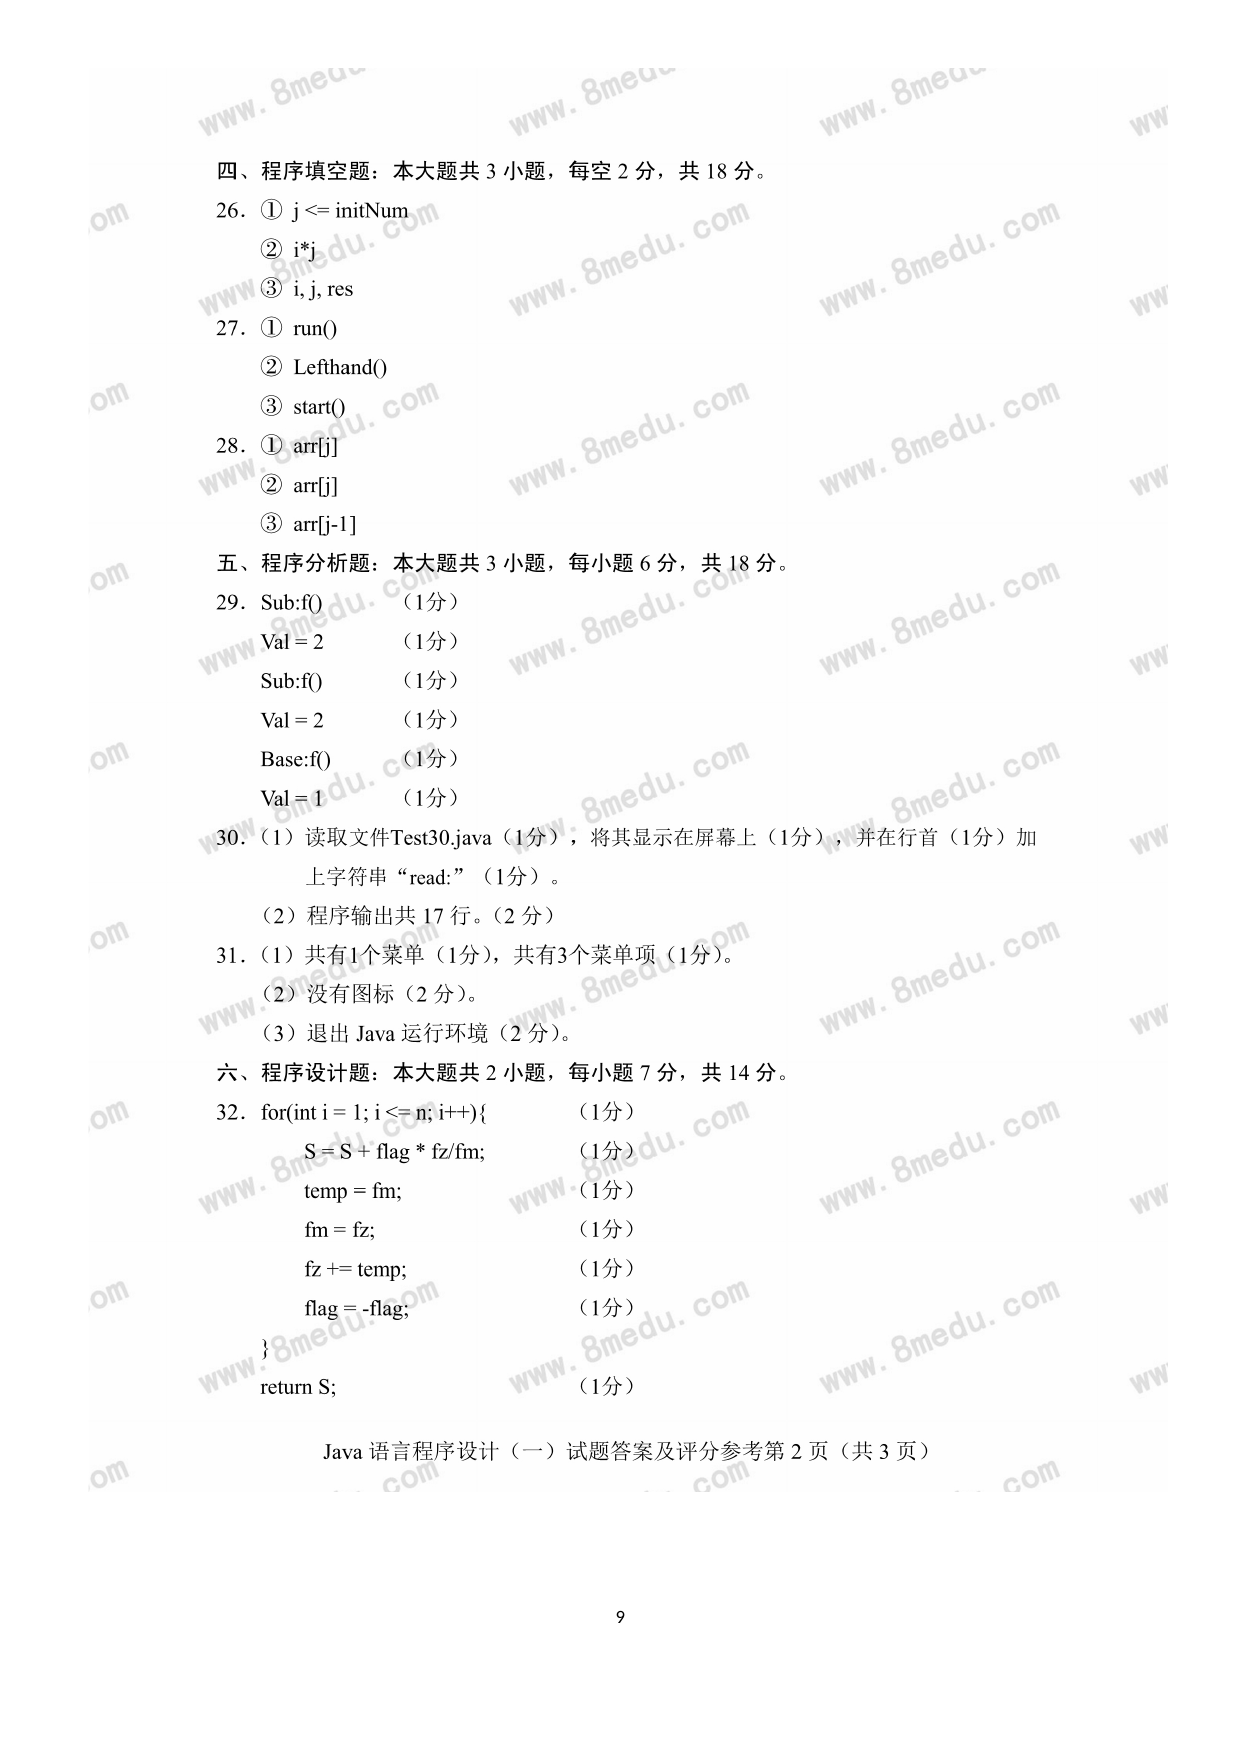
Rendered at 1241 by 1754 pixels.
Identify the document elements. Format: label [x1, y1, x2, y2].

picture [88, 68, 1168, 1492]
